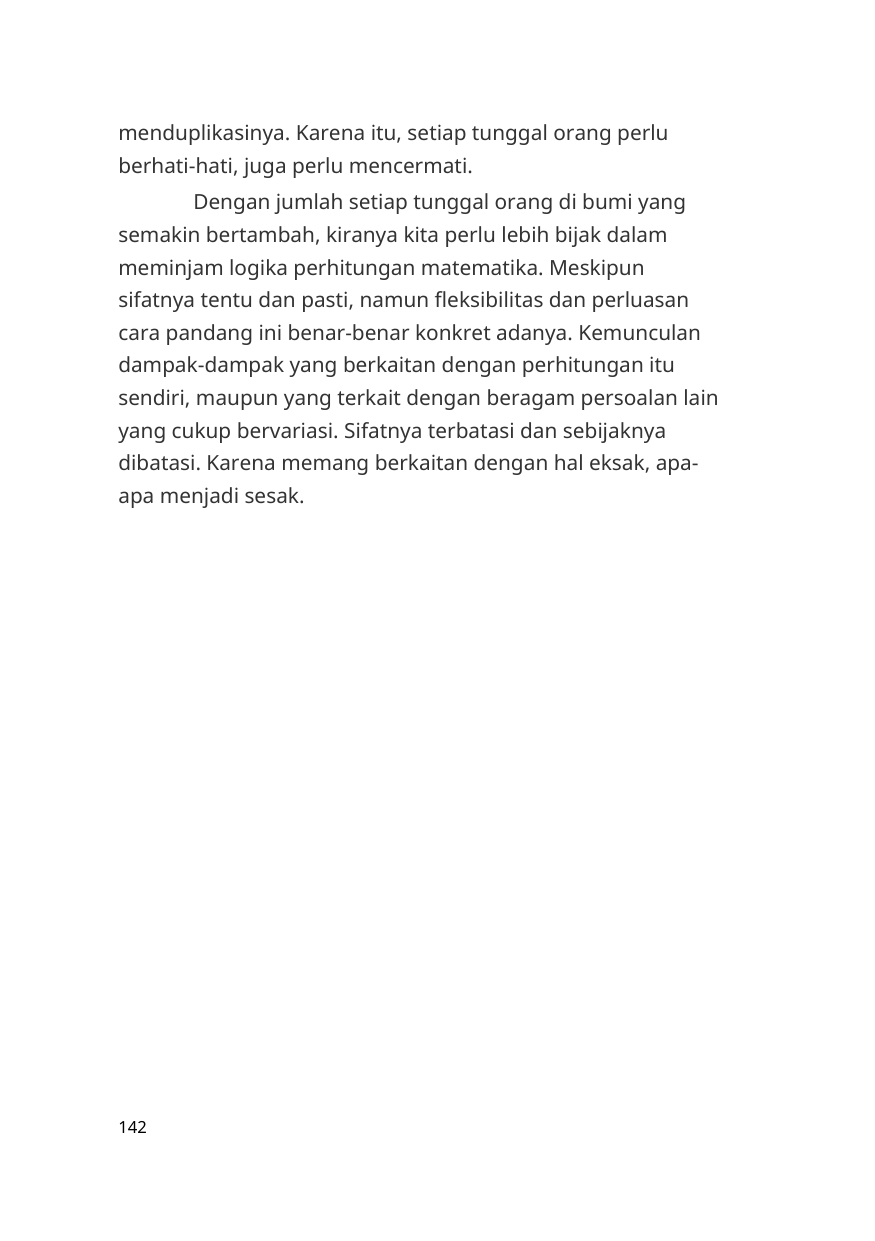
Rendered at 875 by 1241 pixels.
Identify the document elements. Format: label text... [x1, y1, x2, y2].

text Dengan jumlah setiap tunggal orang di bumi yang semakin bertambah, kiranya kita perlu lebih bijak dalam meminjam logika perhitungan matematika. Meskipun sifatnya tentu dan pasti, namun fleksibilitas dan perluasan cara pandang ini benar-benar konkret adanya. Kemunculan dampak-dampak yang berkaitan dengan perhitungan itu sendiri, maupun yang terkait dengan beragam persoalan lain yang cukup bervariasi. Sifatnya terbatasi dan sebijaknya dibatasi. Karena memang berkaitan dengan hal eksak, apa-apa menjadi sesak. [118, 187, 726, 509]
